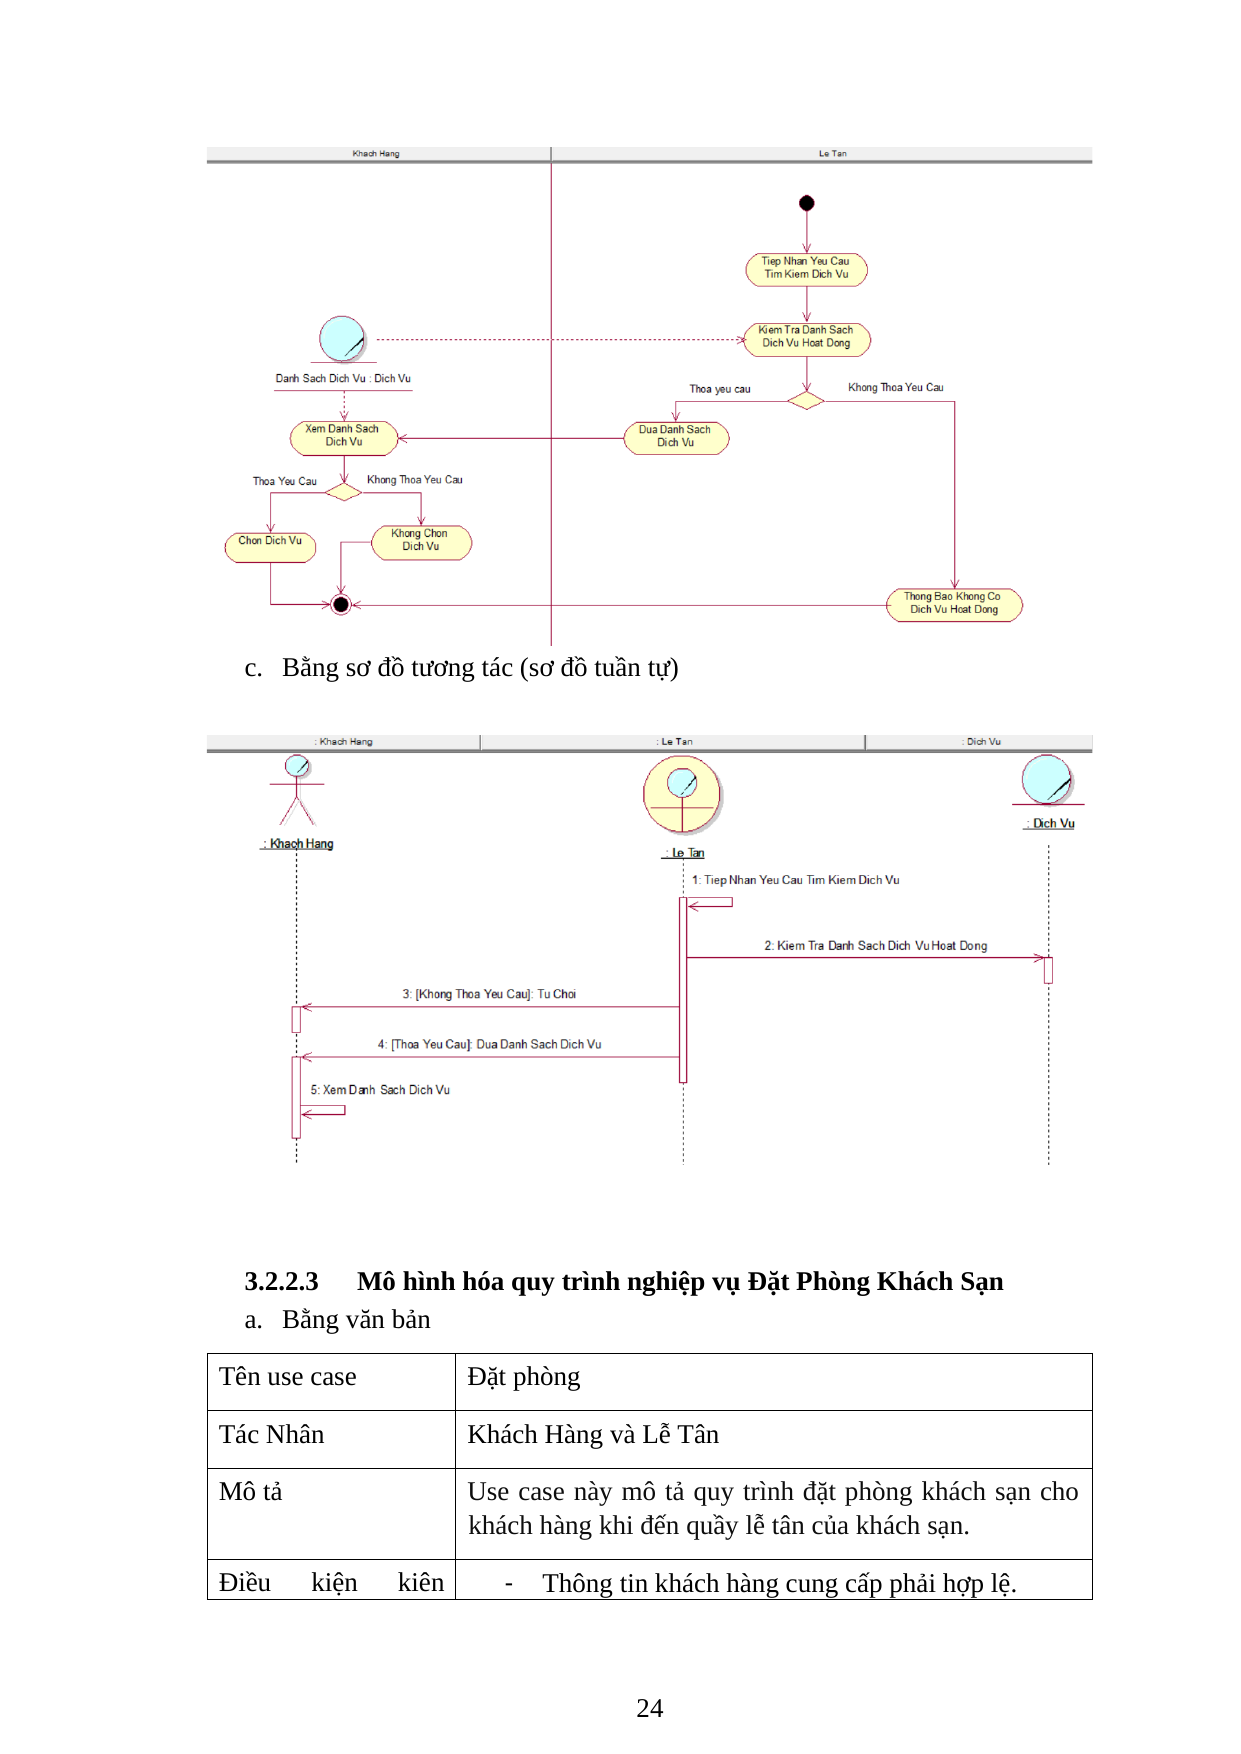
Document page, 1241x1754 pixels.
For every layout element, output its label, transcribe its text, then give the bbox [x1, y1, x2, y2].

list Bằng sơ đồ tương tác (sơ đồ tuần tự) [244, 651, 1092, 682]
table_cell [208, 1560, 455, 1599]
table_cell Mô tả [208, 1469, 455, 1559]
table_cell Tác Nhân [208, 1411, 455, 1468]
table_cell Khách Hàng và Lễ Tân [456, 1411, 1092, 1468]
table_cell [456, 1560, 1092, 1599]
picture [206, 147, 1093, 646]
list Bằng văn bản [244, 1303, 1092, 1334]
table_cell Use case này mô tả quy trình đặt phòng khách sạn cho khách hàng khi đến quầy lễ tân của khách sạn. [456, 1469, 1092, 1559]
picture [206, 735, 1093, 1208]
table_header Tên use case [208, 1354, 455, 1410]
table_header Đặt phòng [456, 1354, 1092, 1410]
list Mô hình hóa quy trình nghiệp vụ Đặt Phòng Khách Sạn [244, 1265, 1092, 1297]
